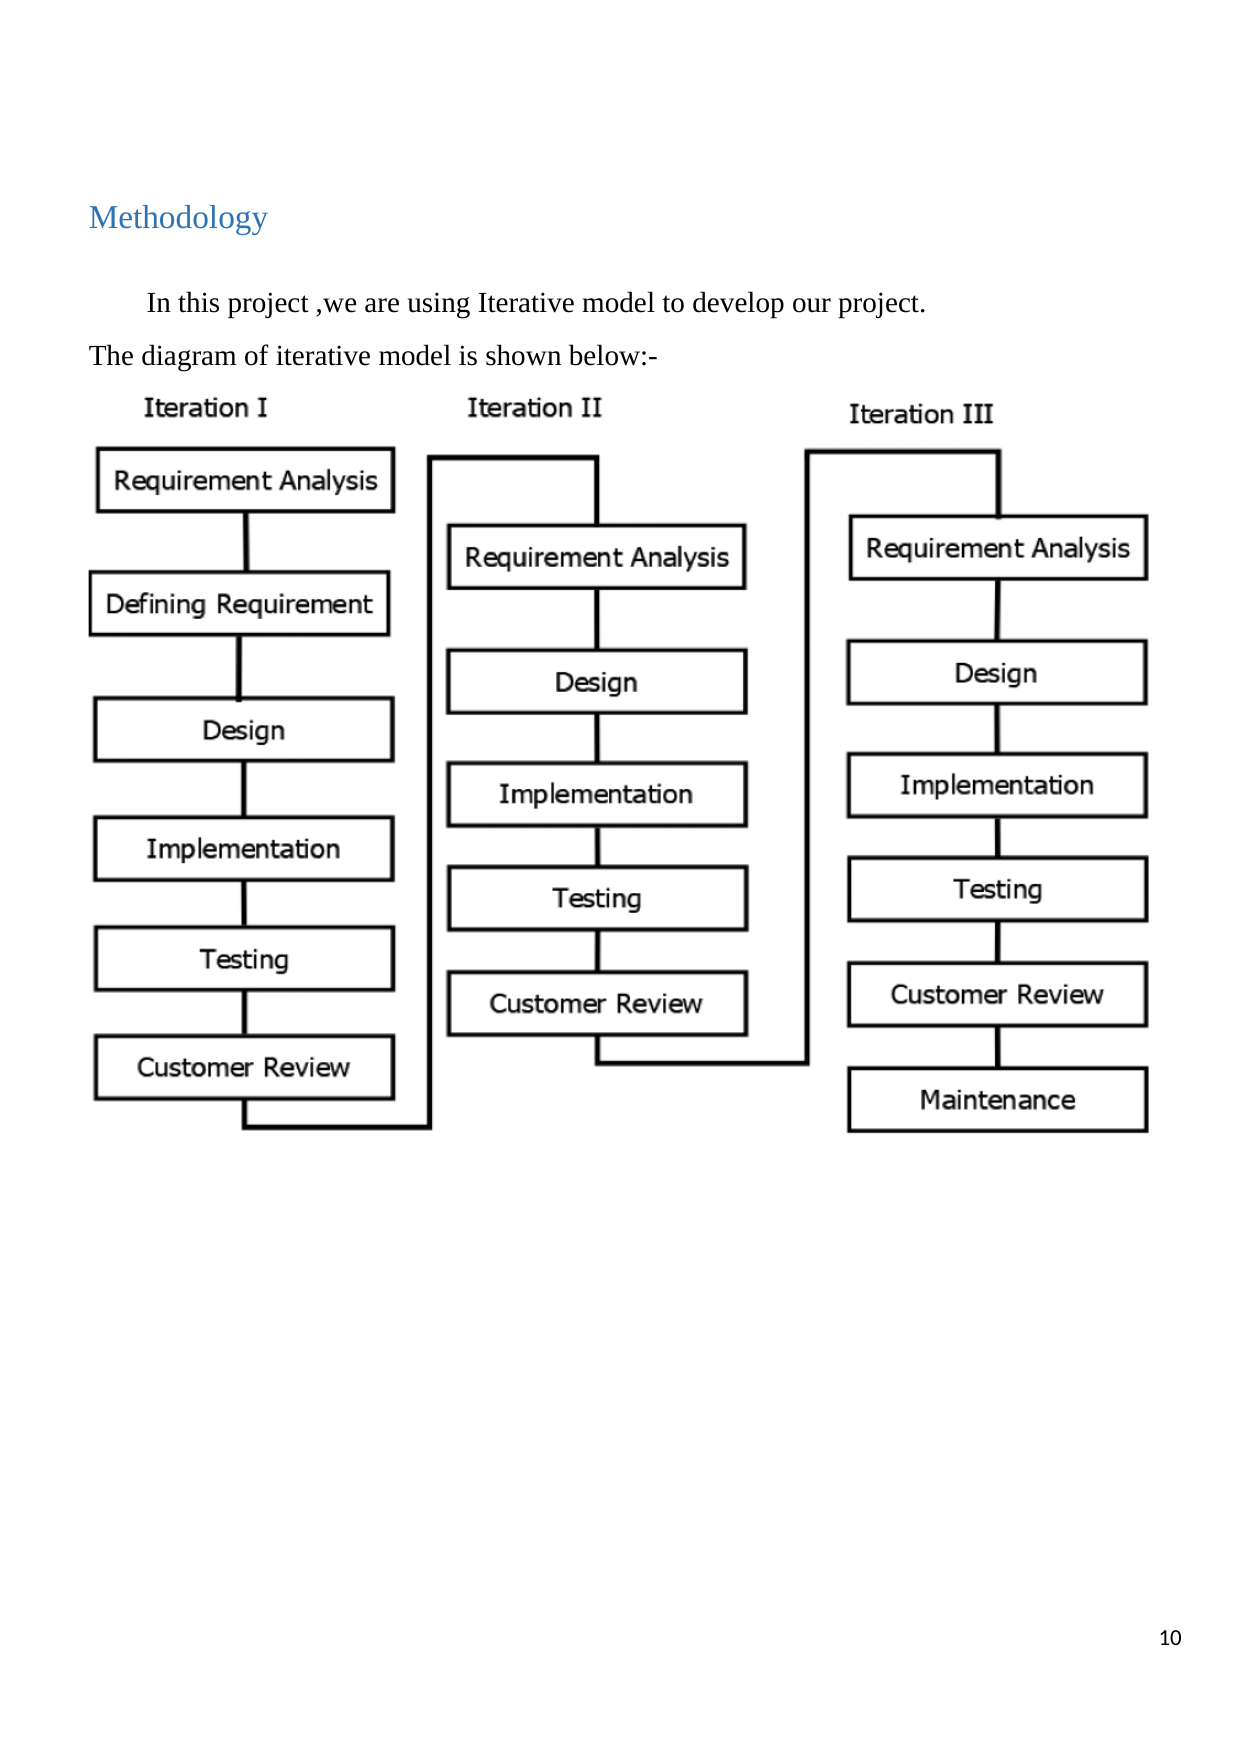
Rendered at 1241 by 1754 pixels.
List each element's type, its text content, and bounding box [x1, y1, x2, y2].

subtitle Methodology [88, 197, 1181, 236]
picture [88, 391, 1150, 1134]
text The diagram of iterative model is shown below:- [88, 338, 1181, 372]
text In this project ,we are using Iterative model to develop our project. [88, 286, 1181, 319]
